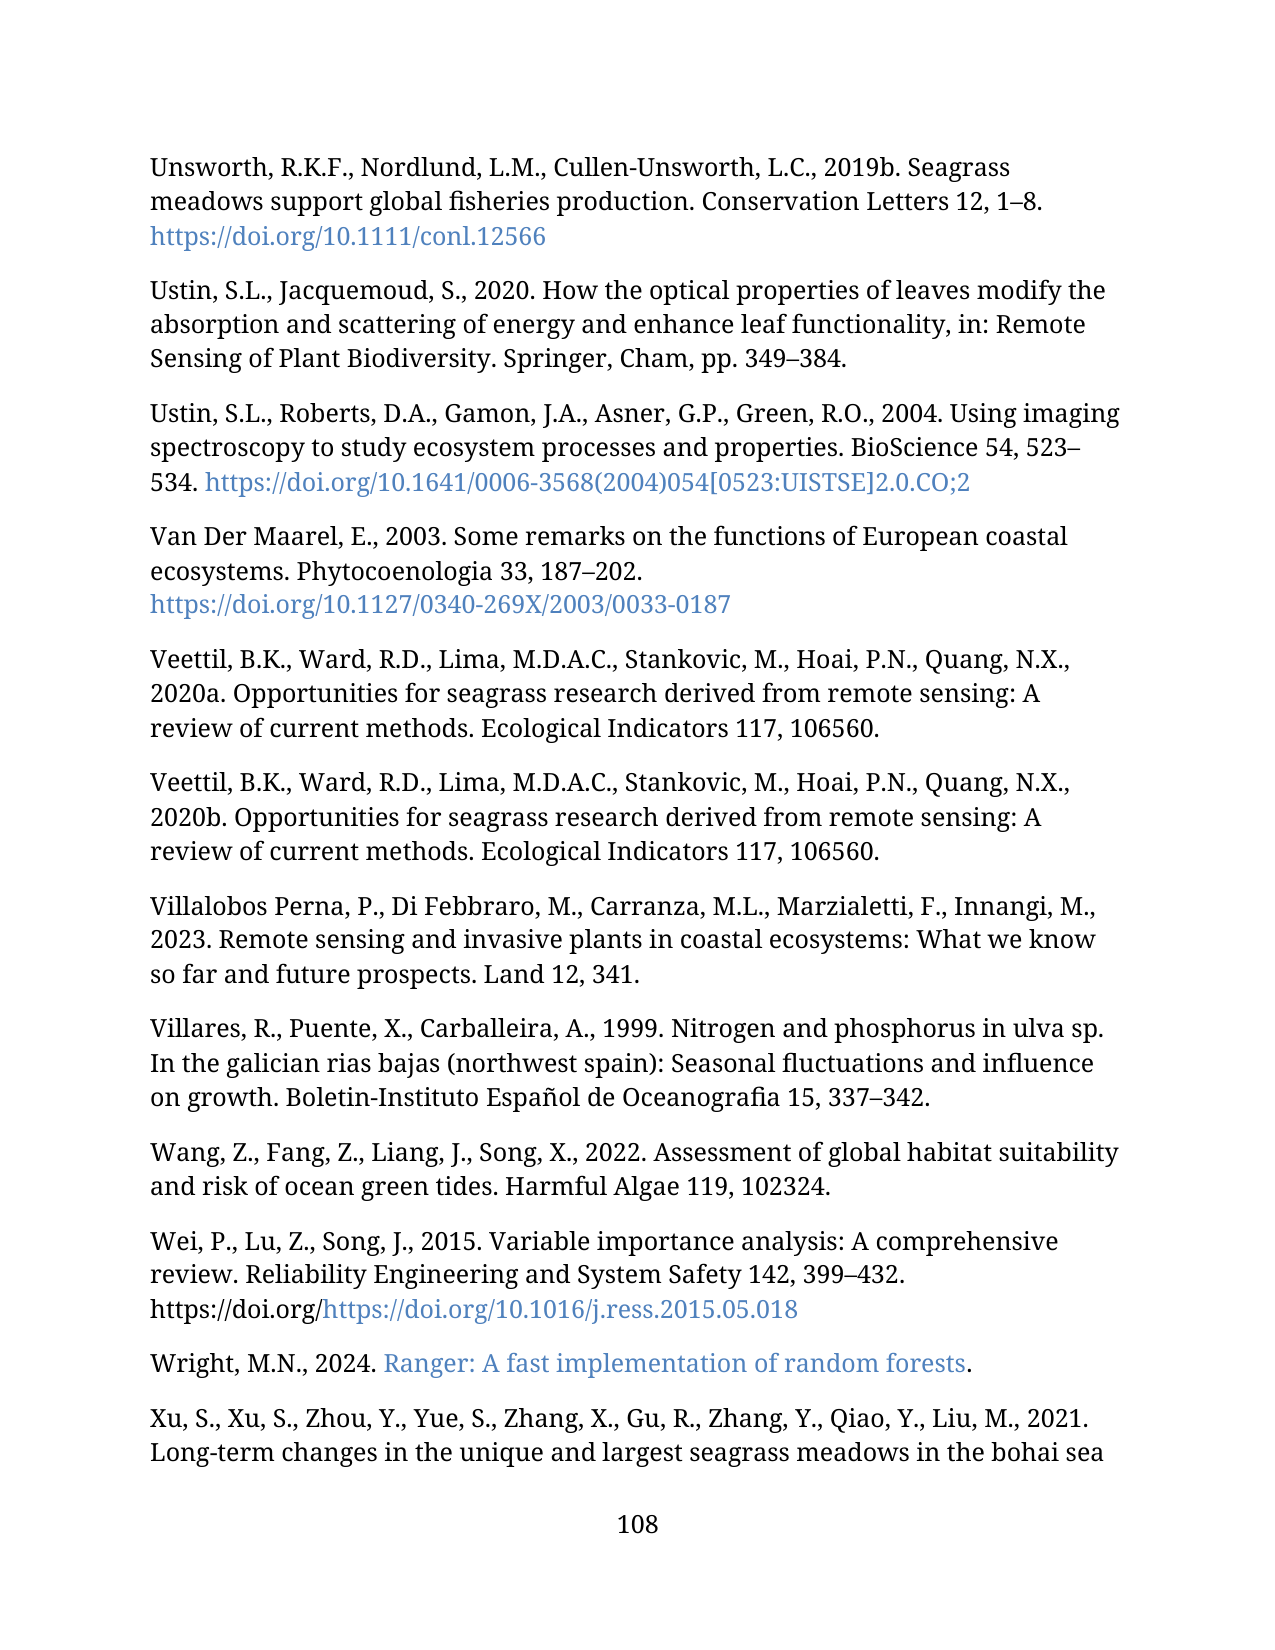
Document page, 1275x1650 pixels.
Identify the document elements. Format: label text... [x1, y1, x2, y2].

text Wei, P., Lu, Z., Song, J., 2015. Variable importance analysis: A comprehensive review. Reliability Engineering and System Safety 142, 399–432. https://doi.org/https://doi.org/10.1016/j.ress.2015.05.018 [150, 1223, 1125, 1325]
text Ustin, S.L., Roberts, D.A., Gamon, J.A., Asner, G.P., Green, R.O., 2004. Using imaging spectroscopy to study ecosystem processes and properties. BioScience 54, 523–534. https://doi.org/10.1641/0006-3568(2004)054[0523:UISTSE]2.0.CO;2 [150, 396, 1125, 498]
text Ustin, S.L., Jacquemoud, S., 2020. How the optical properties of leaves modify the absorption and scattering of energy and enhance leaf functionality, in: Remote Sensing of Plant Biodiversity. Springer, Cham, pp. 349–384. [150, 273, 1125, 375]
text Villalobos Perna, P., Di Febbraro, M., Carranza, M.L., Marzialetti, F., Innangi, M., 2023. Remote sensing and invasive plants in coastal ecosystems: What we know so far and future prospects. Land 12, 341. [150, 888, 1125, 990]
text Veettil, B.K., Ward, R.D., Lima, M.D.A.C., Stankovic, M., Hoai, P.N., Quang, N.X., 2020b. Opportunities for seagrass research derived from remote sensing: A review of current methods. Ecological Indicators 117, 106560. [150, 765, 1125, 867]
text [150, 1401, 1125, 1469]
text Unsworth, R.K.F., Nordlund, L.M., Cullen-Unsworth, L.C., 2019b. Seagrass meadows support global fisheries production. Conservation Letters 12, 1–8. https://doi.org/10.1111/conl.12566 [150, 150, 1125, 252]
text Wang, Z., Fang, Z., Liang, J., Song, X., 2022. Assessment of global habitat suitability and risk of ocean green tides. Harmful Algae 119, 102324. [150, 1134, 1125, 1202]
text Wright, M.N., 2024. Ranger: A fast implementation of random forests. [150, 1346, 1125, 1380]
text Villares, R., Puente, X., Carballeira, A., 1999. Nitrogen and phosphorus in ulva sp. In the galician rias bajas (northwest spain): Seasonal fluctuations and influence on growth. Boletin-Instituto Español de Oceanografia 15, 337–342. [150, 1011, 1125, 1113]
text Veettil, B.K., Ward, R.D., Lima, M.D.A.C., Stankovic, M., Hoai, P.N., Quang, N.X., 2020a. Opportunities for seagrass research derived from remote sensing: A review of current methods. Ecological Indicators 117, 106560. [150, 642, 1125, 744]
text Van Der Maarel, E., 2003. Some remarks on the functions of European coastal ecosystems. Phytocoenologia 33, 187–202. https://doi.org/10.1127/0340-269X/2003/0033-0187 [150, 519, 1125, 621]
